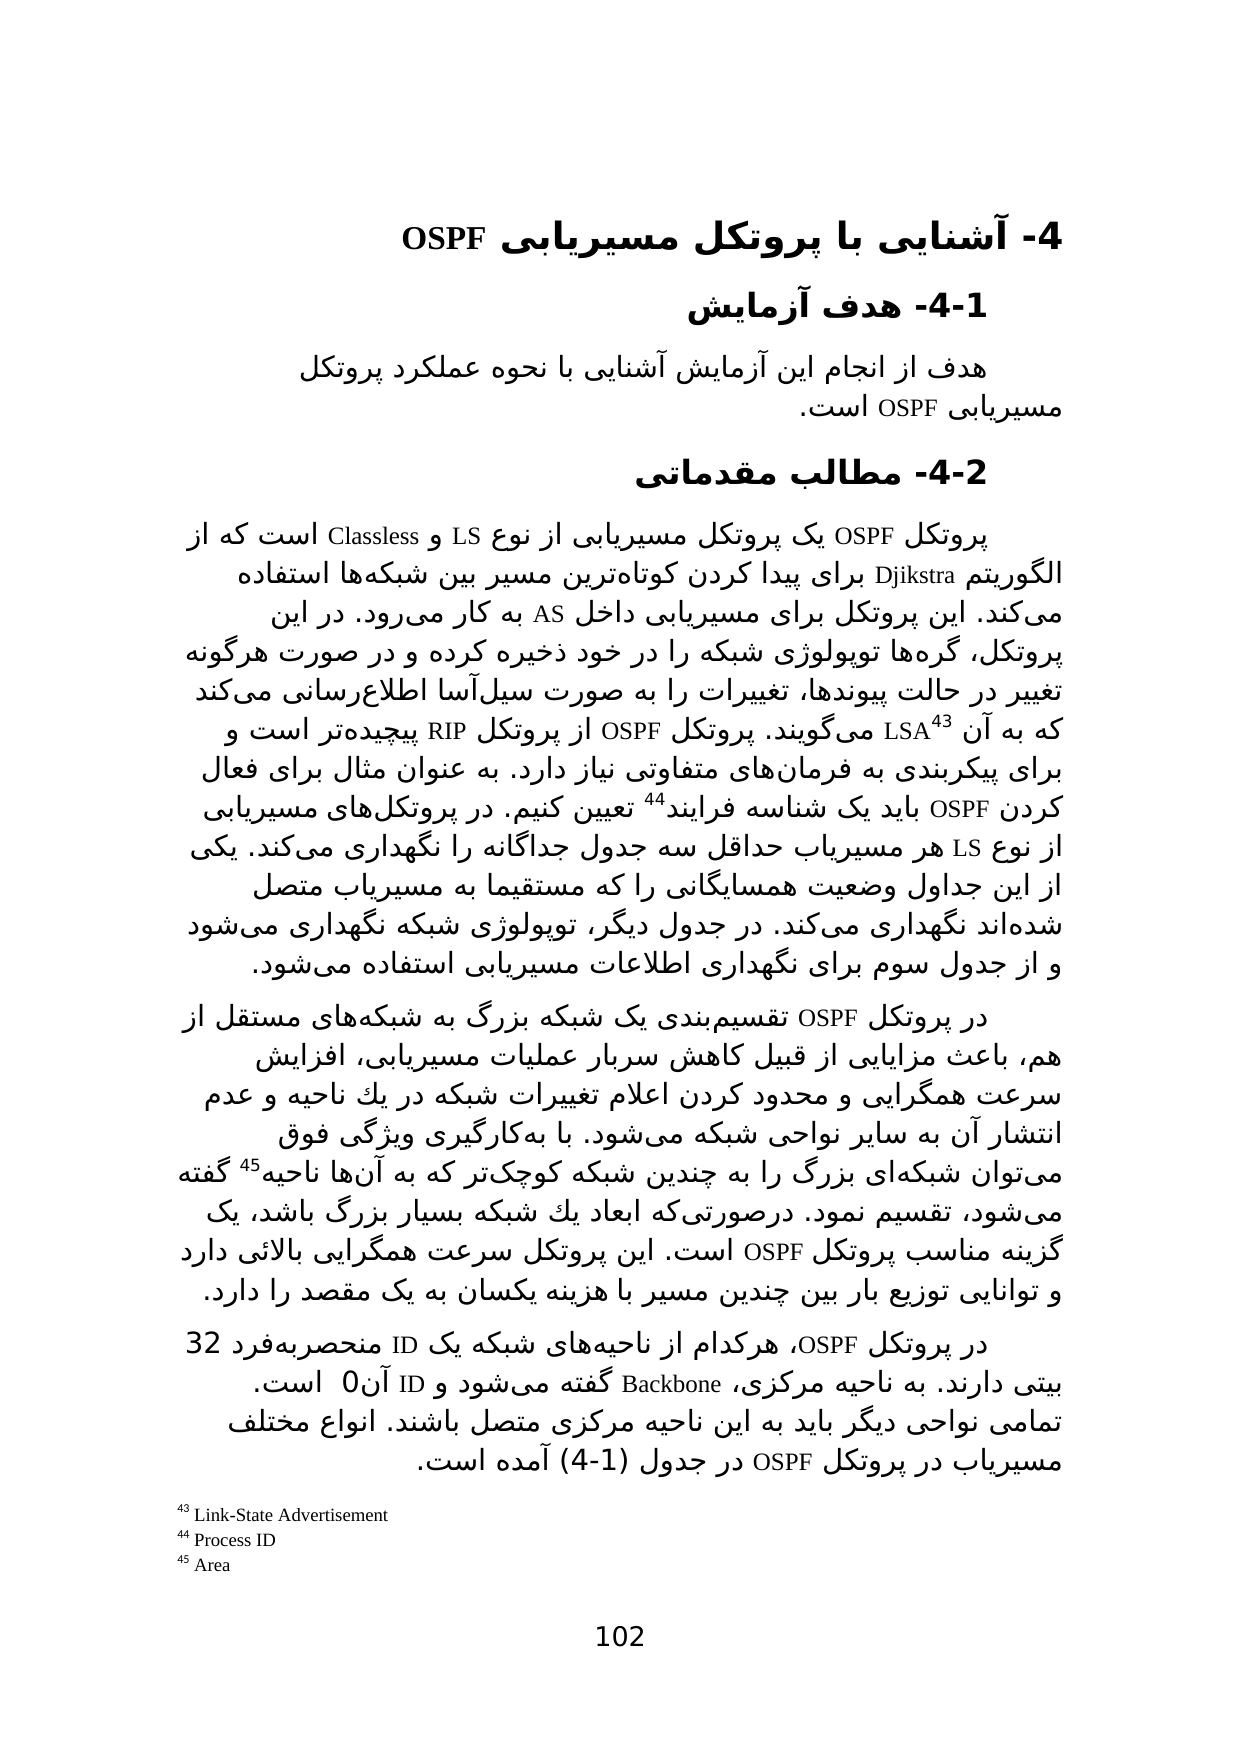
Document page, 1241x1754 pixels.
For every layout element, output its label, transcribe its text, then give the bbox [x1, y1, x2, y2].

text پروتکل OSPF یک پروتکل مسیریابی از نوع LS و Classless است که از الگوریتم Djikstra برای پیدا کردن کوتاه‌ترین مسیر بین شبکه‌ها استفاده می‌کند. این پروتکل برای مسیریابی داخل AS به کار می‌رود. در این پروتکل، گره‌ها توپولوژی شبکه را در خود ذخیره کرده و در صورت هرگونه تغییر در حالت پیوندها، تغییرات را به صورت سیل‌آسا اطلاع‌رسانی می‌کند که به آن LSA می‌گویند. پروتکل OSPF از پروتکل RIP پیچیده‌تر است و برای پیکربندی به فرمان‌های متفاوتی نیاز دارد. به عنوان مثال برای فعال کردن OSPF باید یک شناسه فرایند تعیین کنیم. در پروتکل‌های مسیریابی از نوع LS هر مسیریاب حداقل سه جدول جداگانه را نگهداری می‌کند. يكی از اين جداول وضعيت همسايگانی را كه مستقيما به مسیریاب متصل شده‌اند نگهداری می‌کند. در جدول ديگر، توپولوژی شبكه نگهداری می‌شود و از جدول سوم برای نگهداری اطلاعات مسیریابی استفاده می‌شود. [177, 517, 1063, 980]
text مطالب مقدماتی [177, 453, 988, 492]
text آشنایی با پروتکل مسیریابی OSPF [177, 214, 1063, 258]
text هدف از انجام این آزمایش آشنایی با نحوه عملکرد پروتکل مسیریابی OSPF است. [177, 350, 1063, 423]
text در پروتکل OSPF، هرکدام از ناحیه‌های شبکه یک ID منحصربه‌فرد 32 بیتی دارند. به ناحیه مرکزی، Backbone گفته می‌شود و ID آن0 است. تمامی نواحی دیگر باید به این ناحیه مرکزی متصل باشند. انواع مختلف مسیریاب در پروتکل OSPF در ‏جدول (4-9) آمده است. [177, 1326, 1063, 1477]
text در پروتکل OSPF تقسیم‌بندی یک شبکه بزرگ به شبکه‌های مستقل از هم، باعث مزایایی از قبیل كاهش سربار عمليات مسیریابی، افزايش سرعت همگرایی و محدود كردن اعلام تغییرات شبكه در يك ناحيه و عدم انتشار آن به ساير نواحی شبكه می‌شود. با به‌کارگیری ويژگی فوق می‌توان شبکه‌ای بزرگ را به چندين شبكه کوچک‌تر كه به آن‌ها ناحيه گفته می‌شود، تقسيم نمود. درصورتی‌که ابعاد يك شبكه بسيار بزرگ باشد، یک گزينه مناسب پروتكل OSPF است. اين پروتكل سرعت همگرایی بالائی دارد و توانایی توزیع بار بین چندين مسير با هزینه يكسان به یک مقصد را دارد. [177, 1000, 1063, 1307]
text هدف آزمایش [177, 287, 988, 325]
